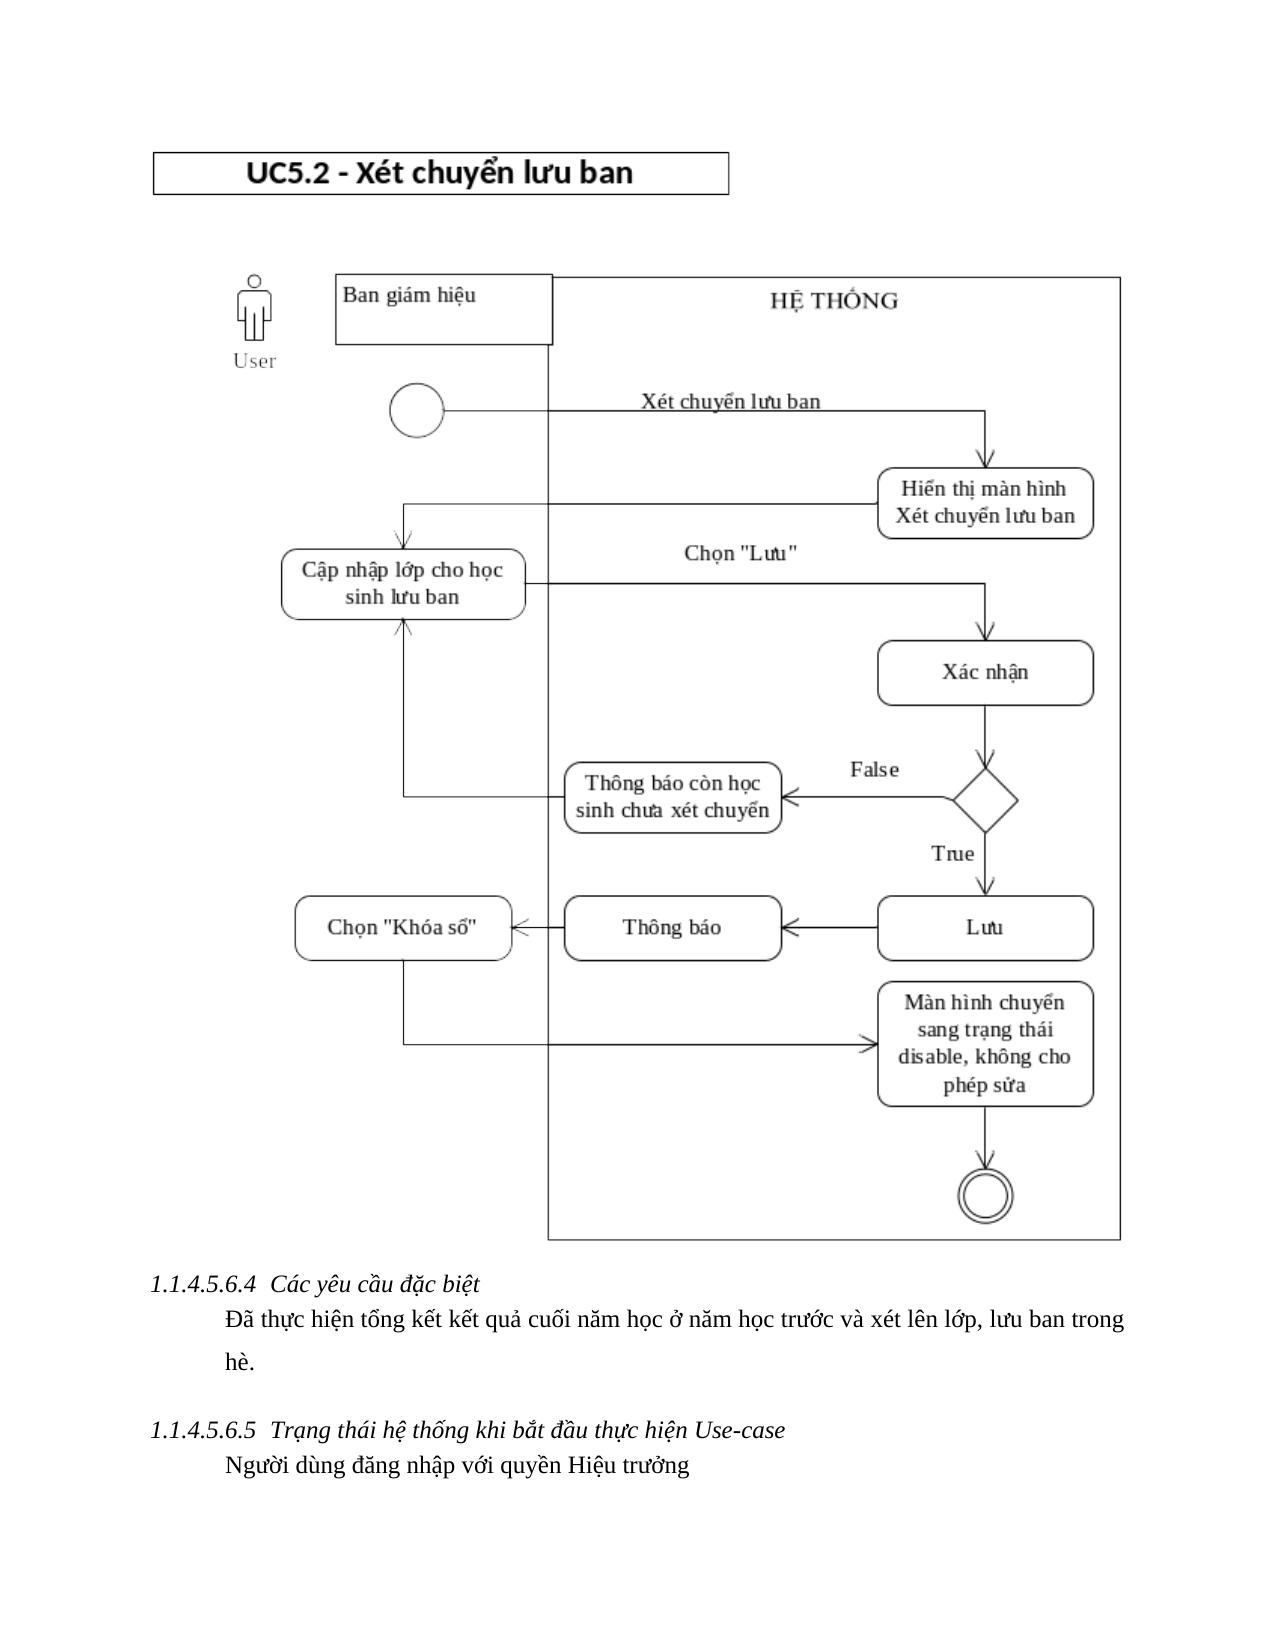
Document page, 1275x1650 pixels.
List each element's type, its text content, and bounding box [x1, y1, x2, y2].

text Người dùng đăng nhập với quyền Hiệu trưởng [225, 1450, 1125, 1479]
subtitle Các yêu cầu đặc biệt [150, 1269, 1125, 1297]
text Đã thực hiện tổng kết kết quả cuối năm học ở năm học trước và xét lên lớp, lưu ban trong hè. [225, 1304, 1125, 1376]
subtitle Trạng thái hệ thống khi bắt đầu thực hiện Use-case [150, 1415, 1125, 1444]
